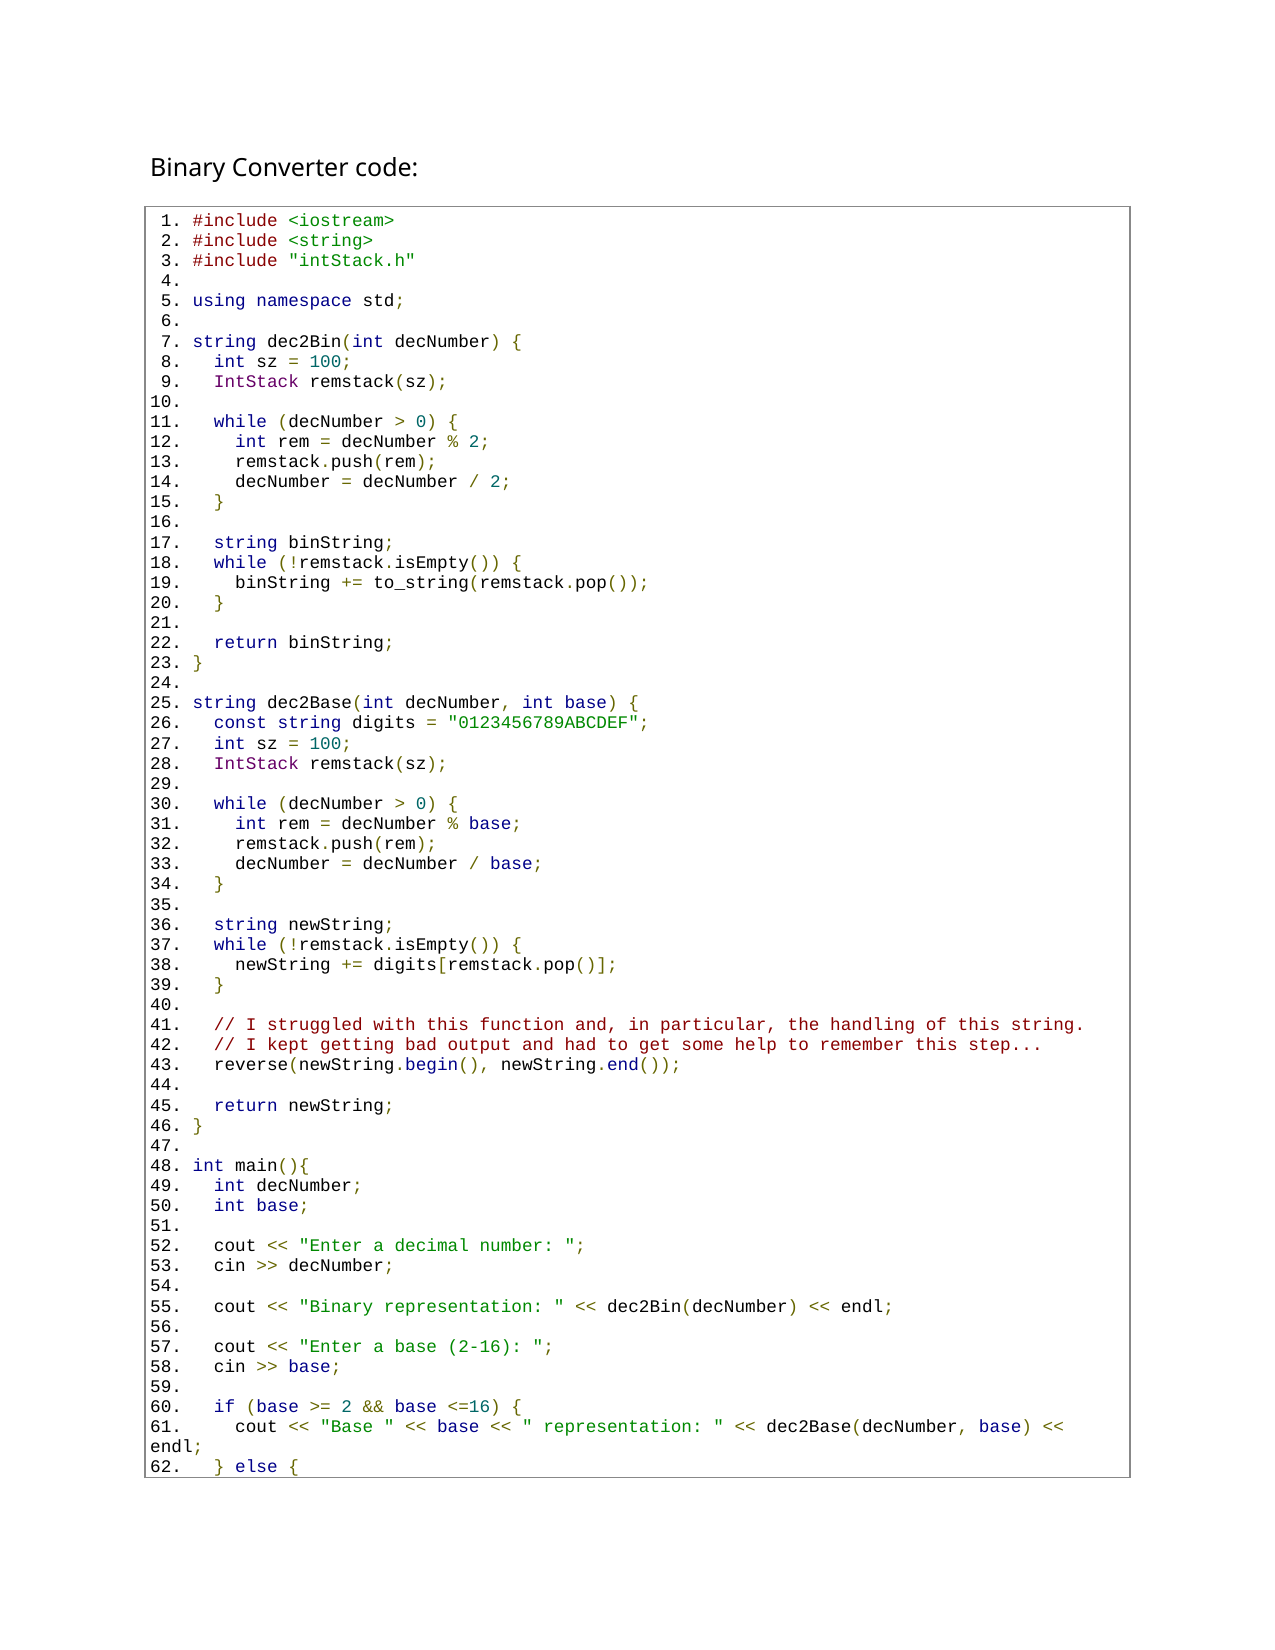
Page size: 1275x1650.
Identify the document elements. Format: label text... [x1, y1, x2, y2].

text 24. [150, 674, 1125, 694]
text 18. while (!remstack.isEmpty()) { [150, 553, 1125, 573]
text 58. cin >> base; [150, 1357, 1125, 1378]
text 26. const string digits = "0123456789ABCDEF"; [150, 714, 1125, 734]
text 28. IntStack remstack(sz); [150, 754, 1125, 774]
text 62. } else { [150, 1458, 1125, 1477]
text Binary Converter code: [150, 150, 1125, 184]
text 40. [150, 996, 1125, 1016]
text 30. while (decNumber > 0) { [150, 794, 1125, 815]
text 17. string binString; [150, 533, 1125, 553]
text 59. [150, 1378, 1125, 1398]
text 20. } [150, 593, 1125, 614]
text 54. [150, 1277, 1125, 1297]
text 32. remstack.push(rem); [150, 835, 1125, 855]
text 43. reverse(newString.begin(), newString.end()); [150, 1056, 1125, 1076]
text 49. int decNumber; [150, 1177, 1125, 1197]
text 37. while (!remstack.isEmpty()) { [150, 935, 1125, 955]
text 51. [150, 1217, 1125, 1237]
text 41. // I struggled with this function and, in particular, the handling of this string. [150, 1016, 1125, 1036]
text 12. int rem = decNumber % 2; [150, 433, 1125, 453]
text 31. int rem = decNumber % base; [150, 815, 1125, 835]
text 1. #include <iostream> [146, 207, 1129, 232]
text 5. using namespace std; [150, 292, 1125, 312]
text 61. cout << "Base " << base << " representation: " << dec2Base(decNumber, base) << endl; [150, 1418, 1125, 1458]
text 48. int main(){ [150, 1156, 1125, 1177]
text 44. [150, 1076, 1125, 1096]
text 25. string dec2Base(int decNumber, int base) { [150, 694, 1125, 714]
text 46. } [150, 1116, 1125, 1136]
text 11. while (decNumber > 0) { [150, 413, 1125, 433]
text 6. [150, 312, 1125, 332]
text 33. decNumber = decNumber / base; [150, 855, 1125, 875]
text 60. if (base >= 2 && base <=16) { [150, 1398, 1125, 1418]
text 4. [150, 272, 1125, 292]
text 21. [150, 614, 1125, 634]
text 45. return newString; [150, 1096, 1125, 1116]
text 23. } [150, 654, 1125, 674]
text 2. #include <string> [150, 232, 1125, 252]
text 42. // I kept getting bad output and had to get some help to remember this step... [150, 1036, 1125, 1056]
text 16. [150, 513, 1125, 533]
text 13. remstack.push(rem); [150, 453, 1125, 473]
text 19. binString += to_string(remstack.pop()); [150, 573, 1125, 593]
text 50. int base; [150, 1197, 1125, 1217]
text 52. cout << "Enter a decimal number: "; [150, 1237, 1125, 1257]
text 34. } [150, 875, 1125, 895]
text 55. cout << "Binary representation: " << dec2Bin(decNumber) << endl; [150, 1297, 1125, 1317]
text 15. } [150, 493, 1125, 513]
text 3. #include "intStack.h" [150, 252, 1125, 272]
text 53. cin >> decNumber; [150, 1257, 1125, 1277]
text 36. string newString; [150, 915, 1125, 935]
text 27. int sz = 100; [150, 734, 1125, 754]
text 35. [150, 895, 1125, 915]
text 56. [150, 1317, 1125, 1337]
text 22. return binString; [150, 634, 1125, 654]
text 7. string dec2Bin(int decNumber) { [150, 332, 1125, 352]
text 57. cout << "Enter a base (2-16): "; [150, 1337, 1125, 1357]
text 29. [150, 774, 1125, 794]
text 10. [150, 392, 1125, 413]
text 8. int sz = 100; [150, 352, 1125, 372]
text 38. newString += digits[remstack.pop()]; [150, 955, 1125, 976]
text 39. } [150, 976, 1125, 996]
text 9. IntStack remstack(sz); [150, 372, 1125, 392]
text 14. decNumber = decNumber / 2; [150, 473, 1125, 493]
text 47. [150, 1136, 1125, 1156]
